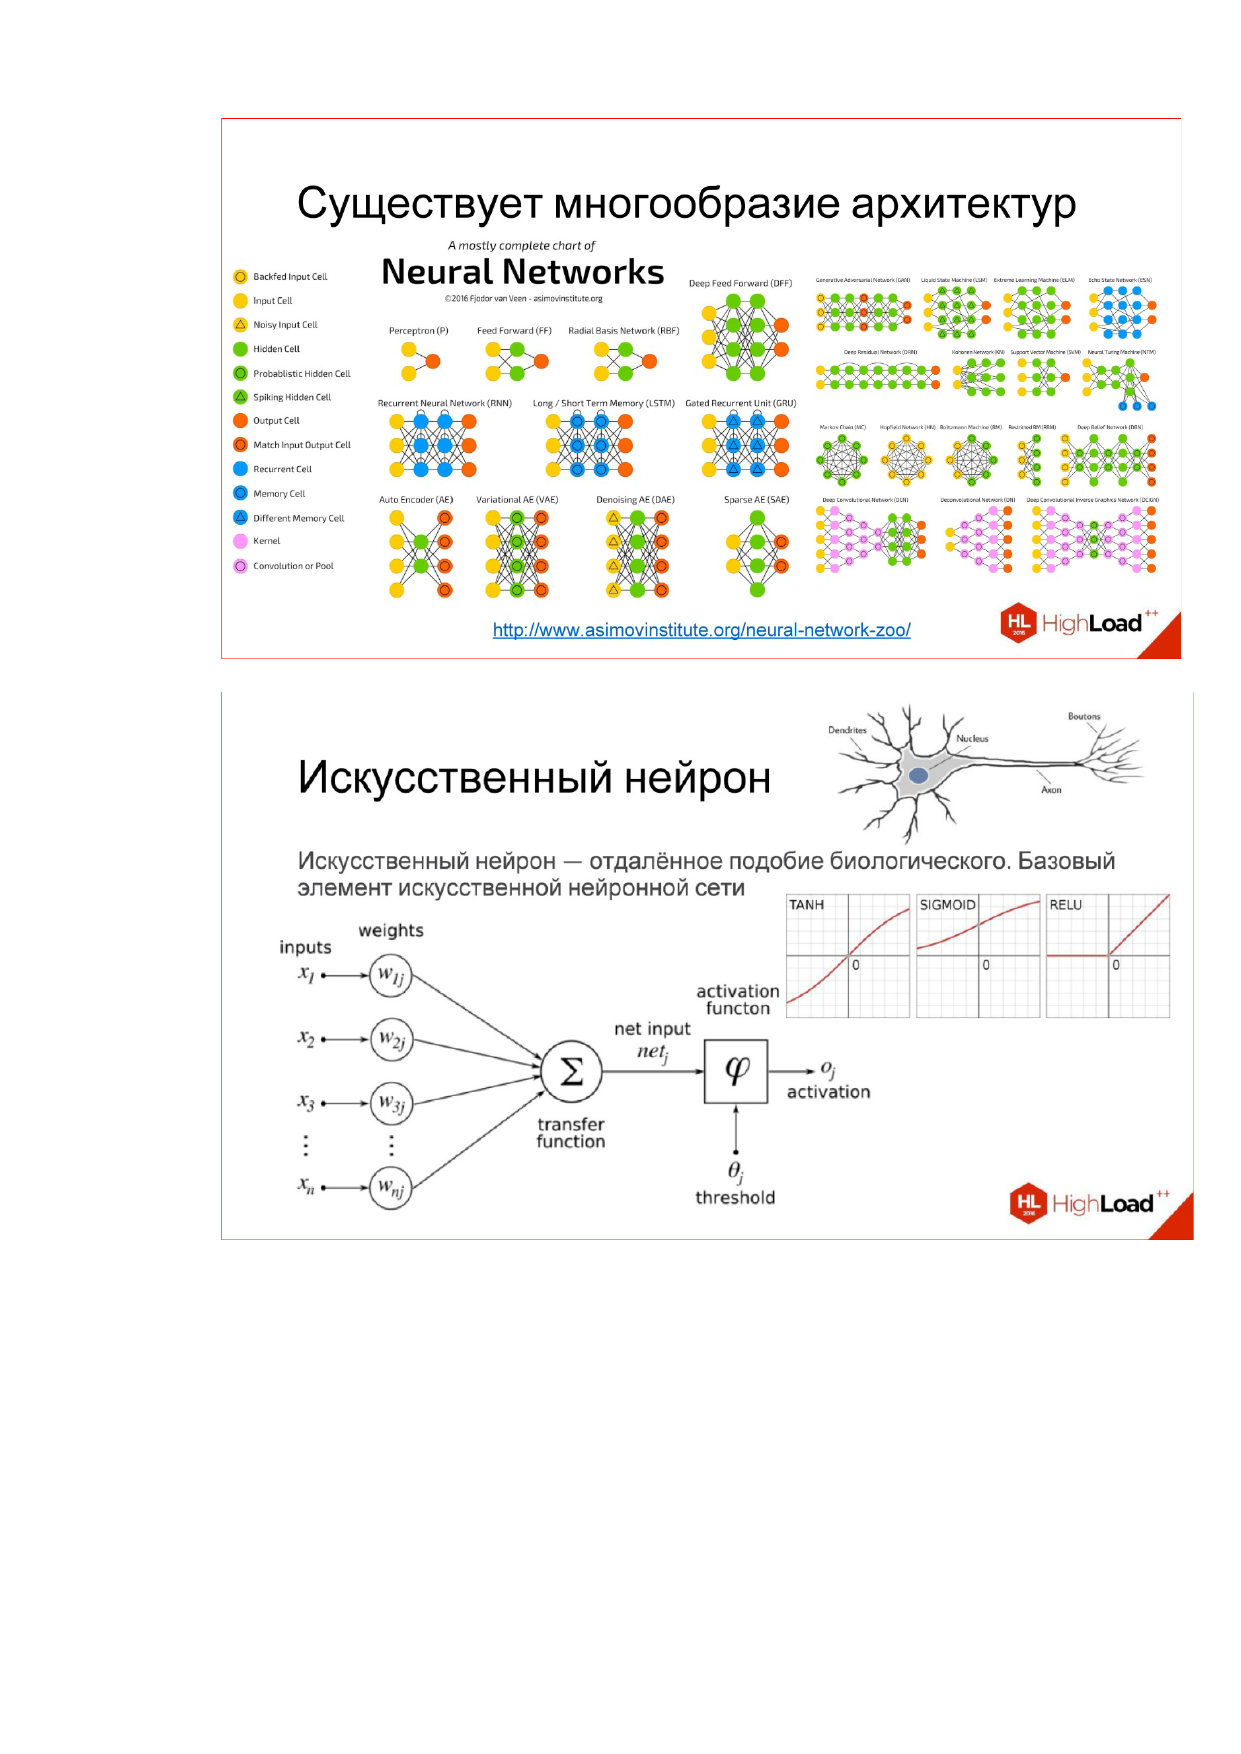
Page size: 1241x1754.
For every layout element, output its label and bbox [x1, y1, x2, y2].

picture [221, 118, 1182, 659]
picture [221, 692, 1194, 1240]
